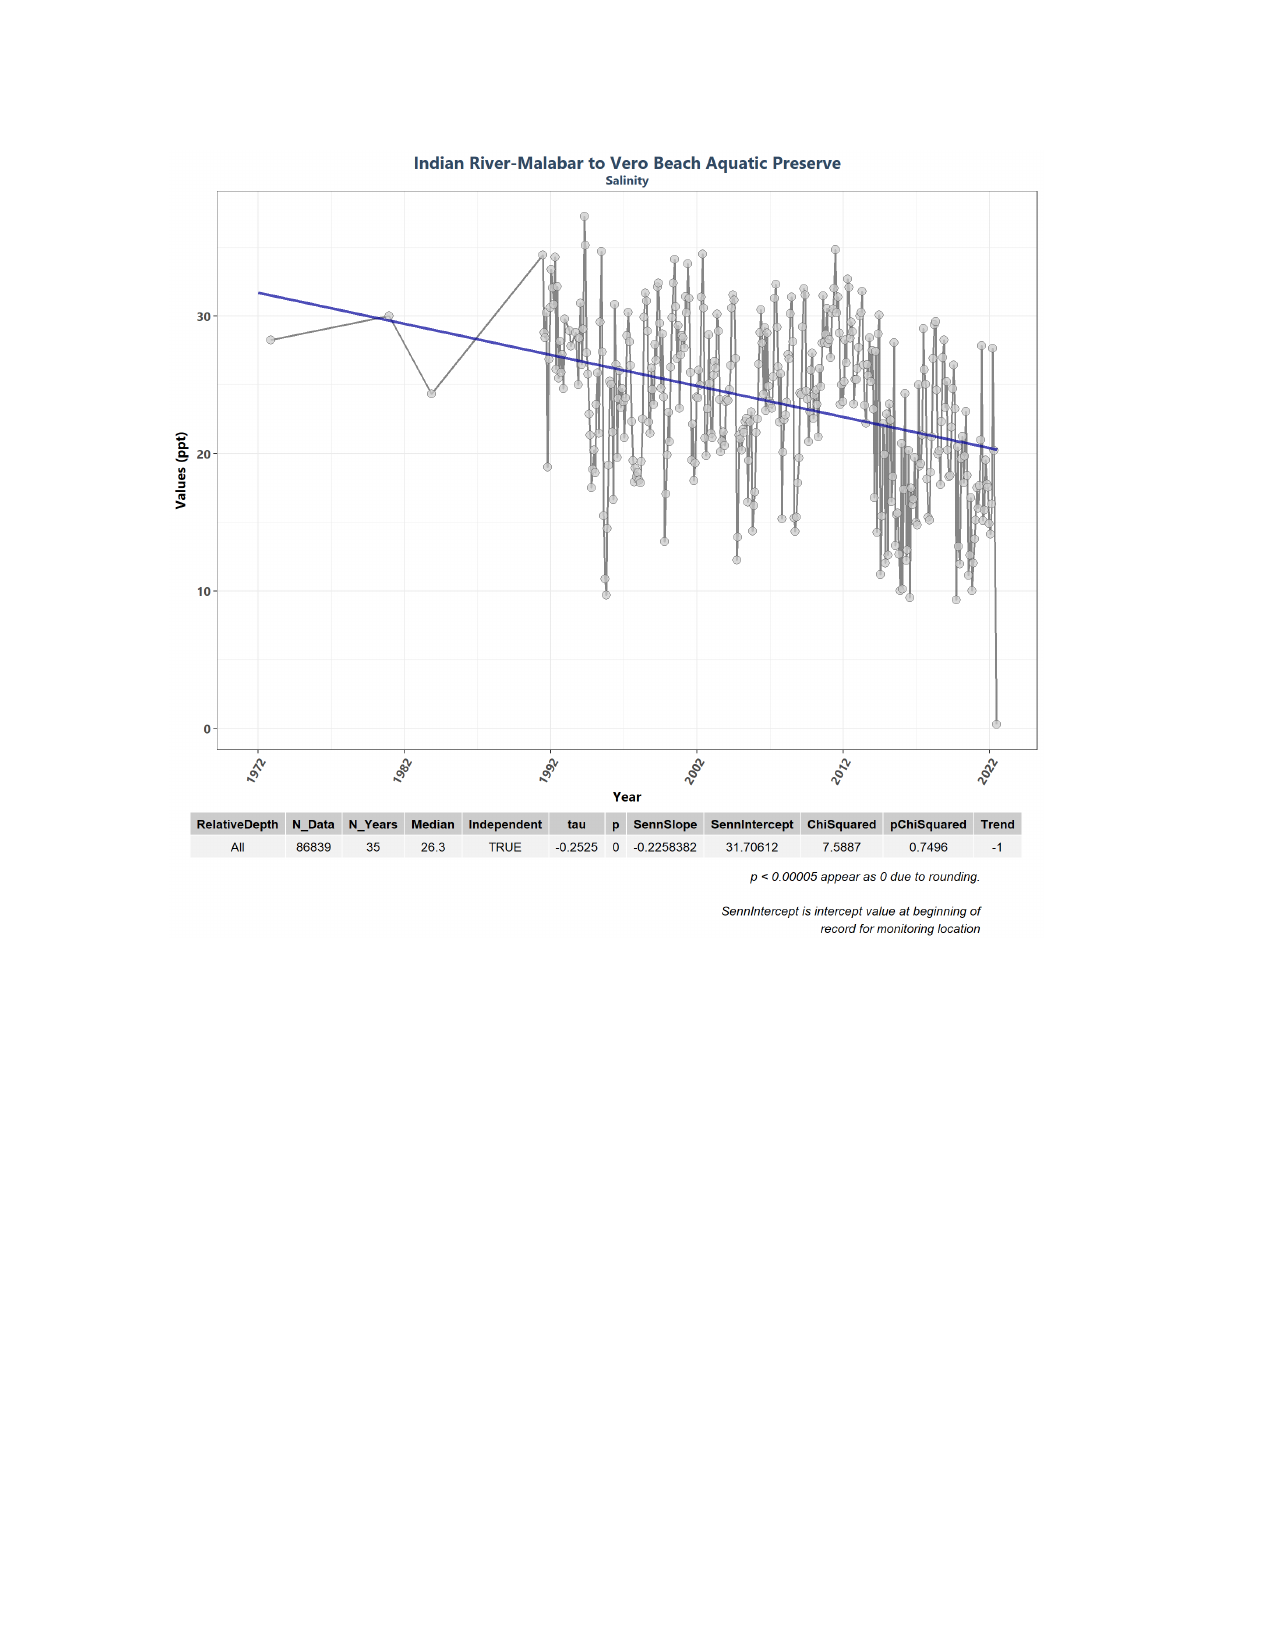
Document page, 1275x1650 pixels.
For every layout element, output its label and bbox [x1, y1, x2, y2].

picture [168, 150, 1044, 938]
